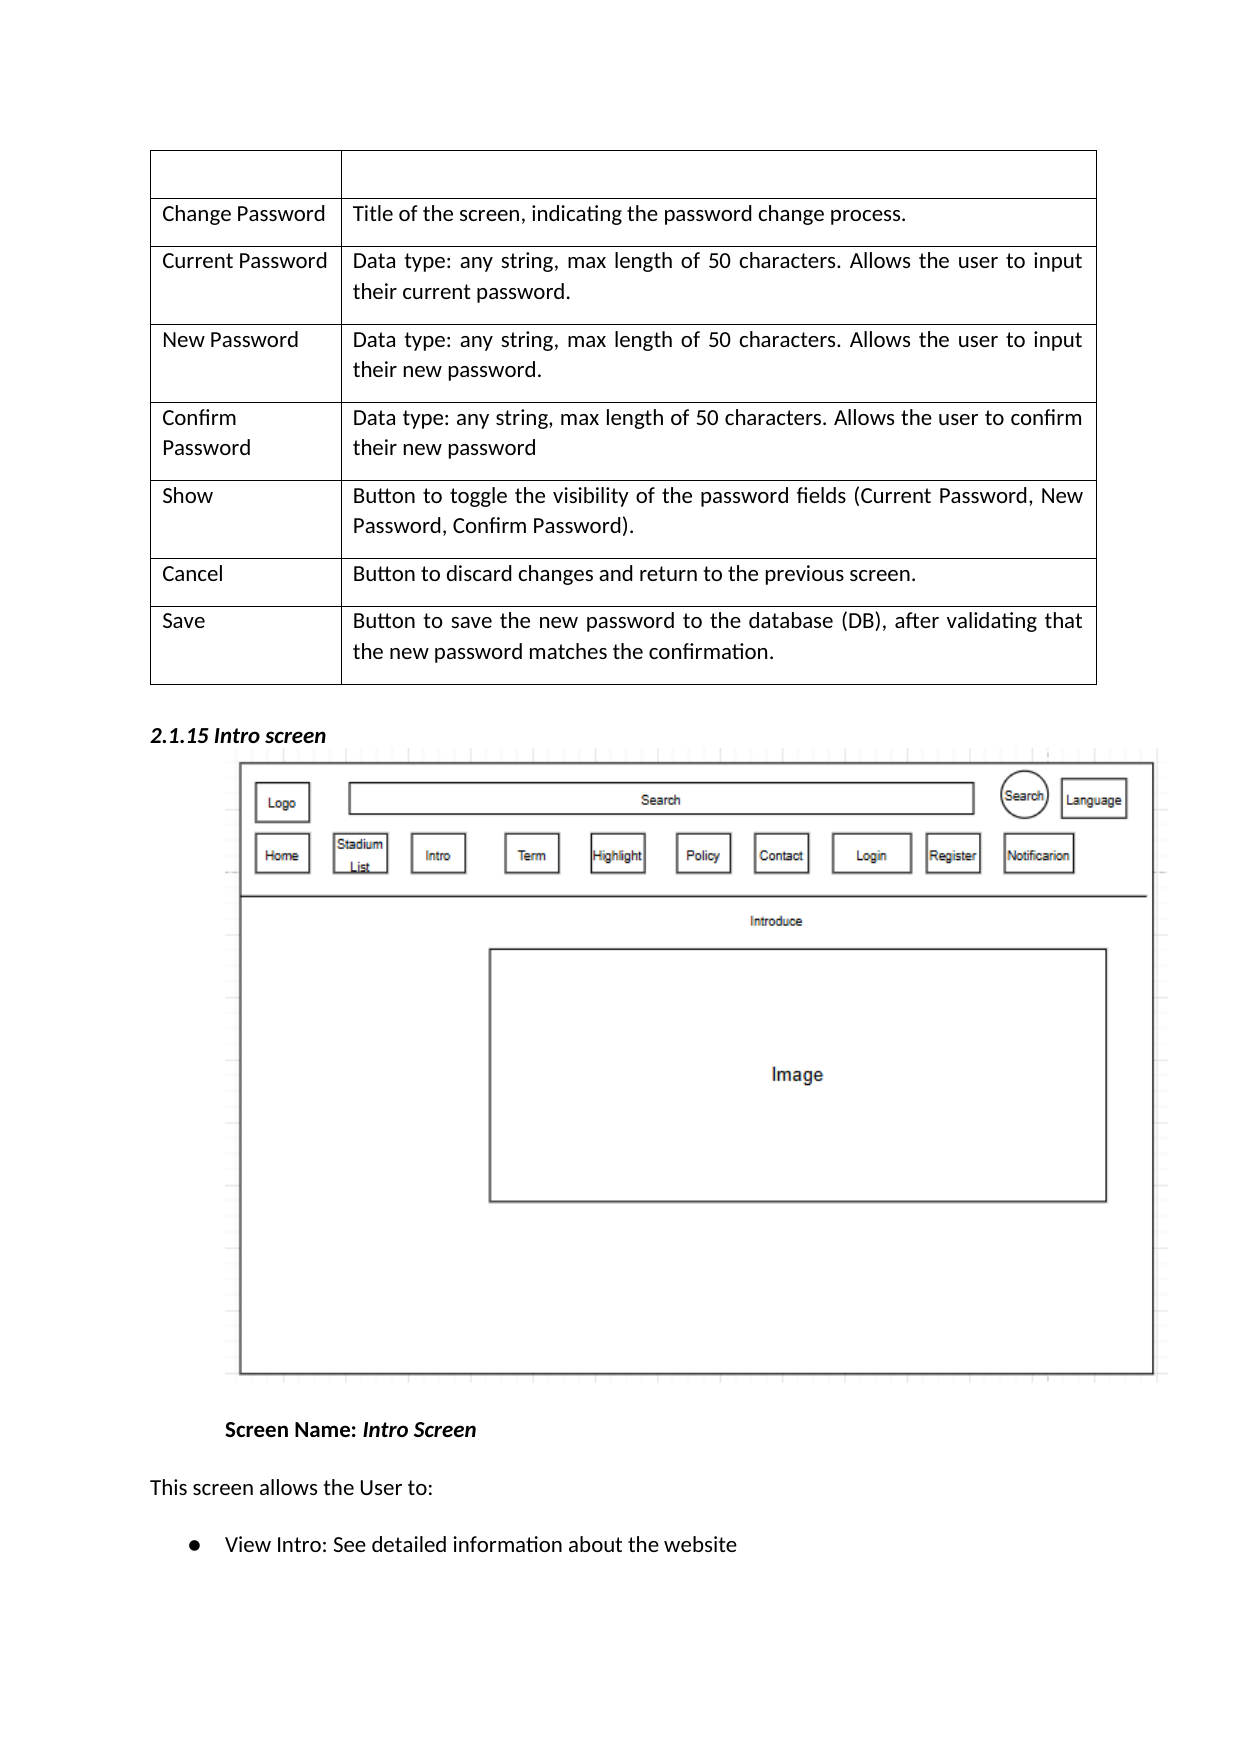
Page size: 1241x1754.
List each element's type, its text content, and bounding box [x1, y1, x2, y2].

subtitle 2.1.15 Intro screen [150, 721, 1093, 749]
picture [225, 748, 1168, 1383]
text Screen Name: Intro Screen [225, 1416, 1093, 1444]
text This screen allows the User to: [150, 1473, 1093, 1501]
list View Intro: See detailed information about the website [187, 1530, 1093, 1558]
